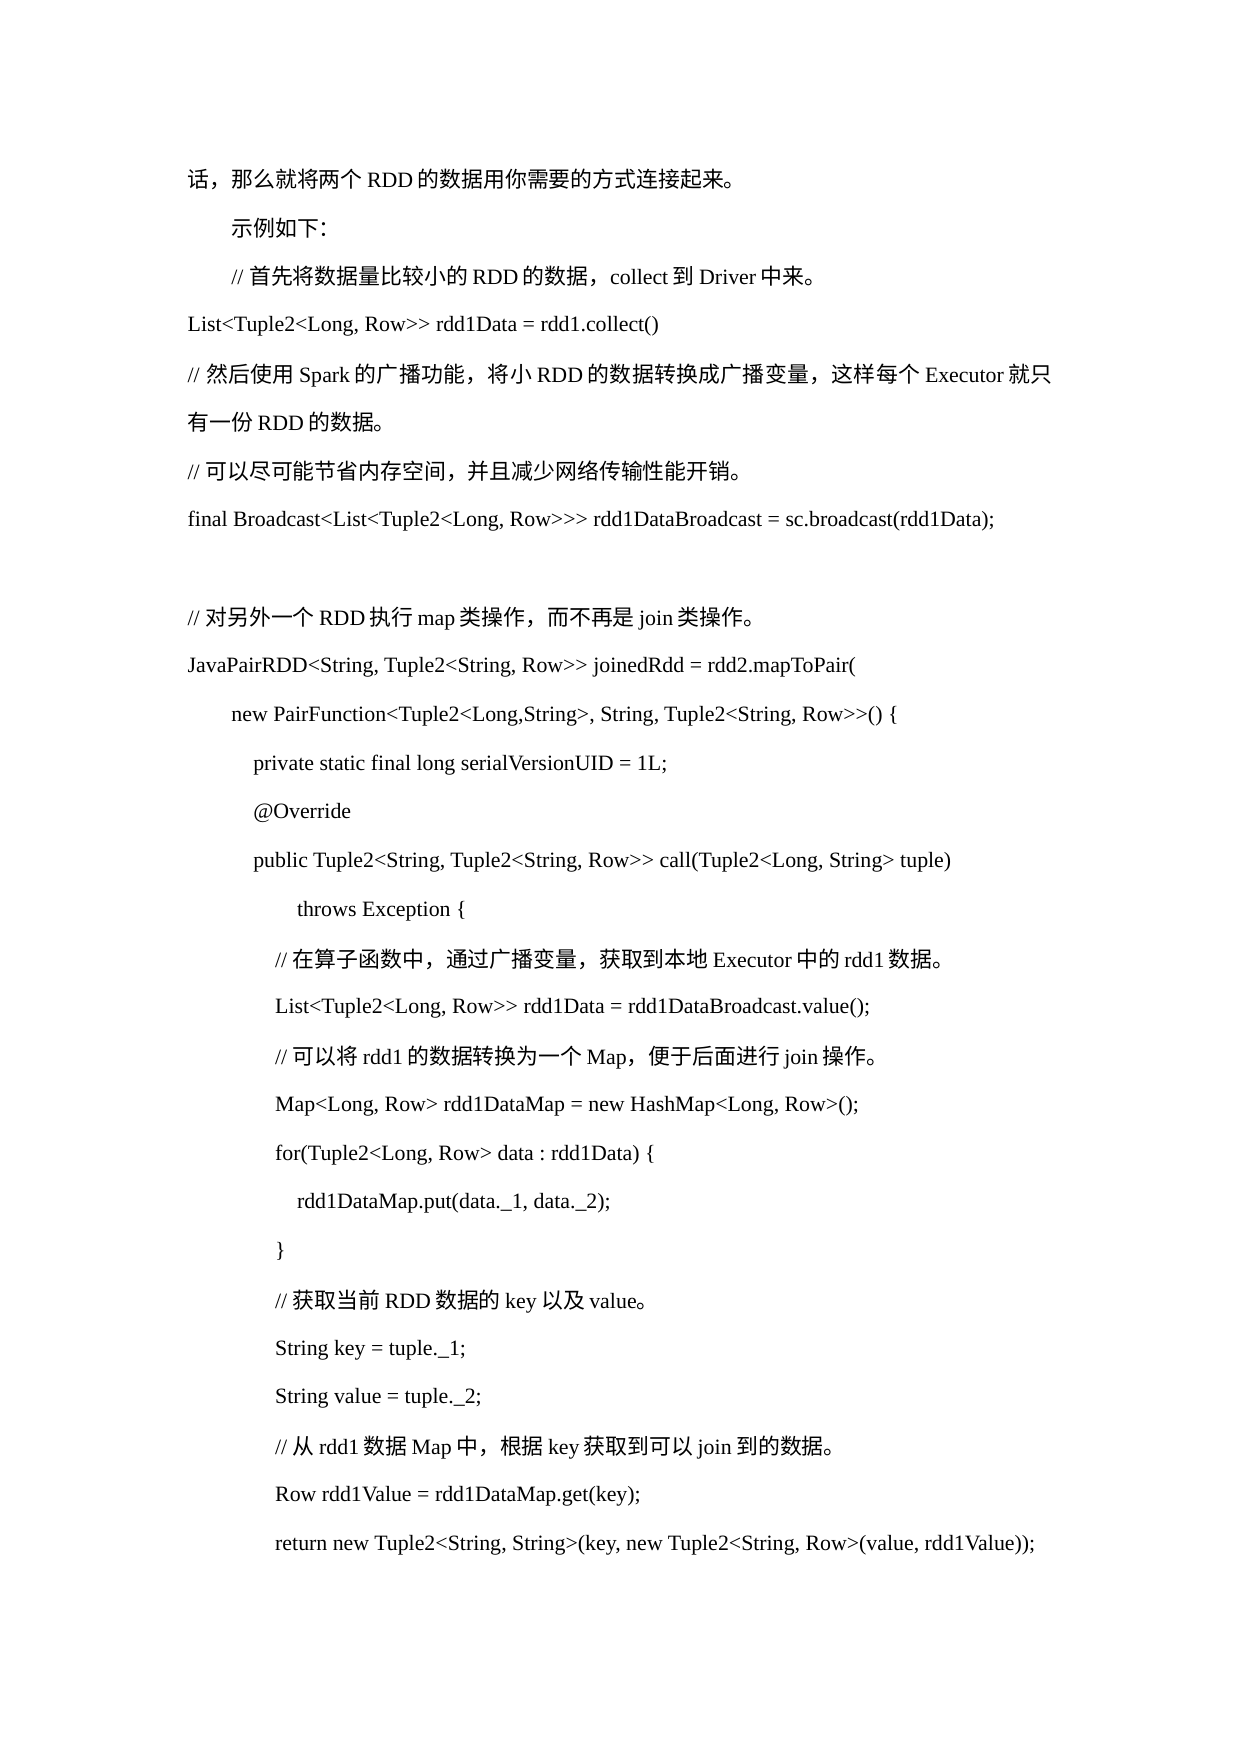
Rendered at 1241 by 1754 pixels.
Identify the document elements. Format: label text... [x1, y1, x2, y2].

text 示例如下： [187, 210, 1053, 243]
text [187, 162, 1053, 194]
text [187, 259, 1053, 1559]
